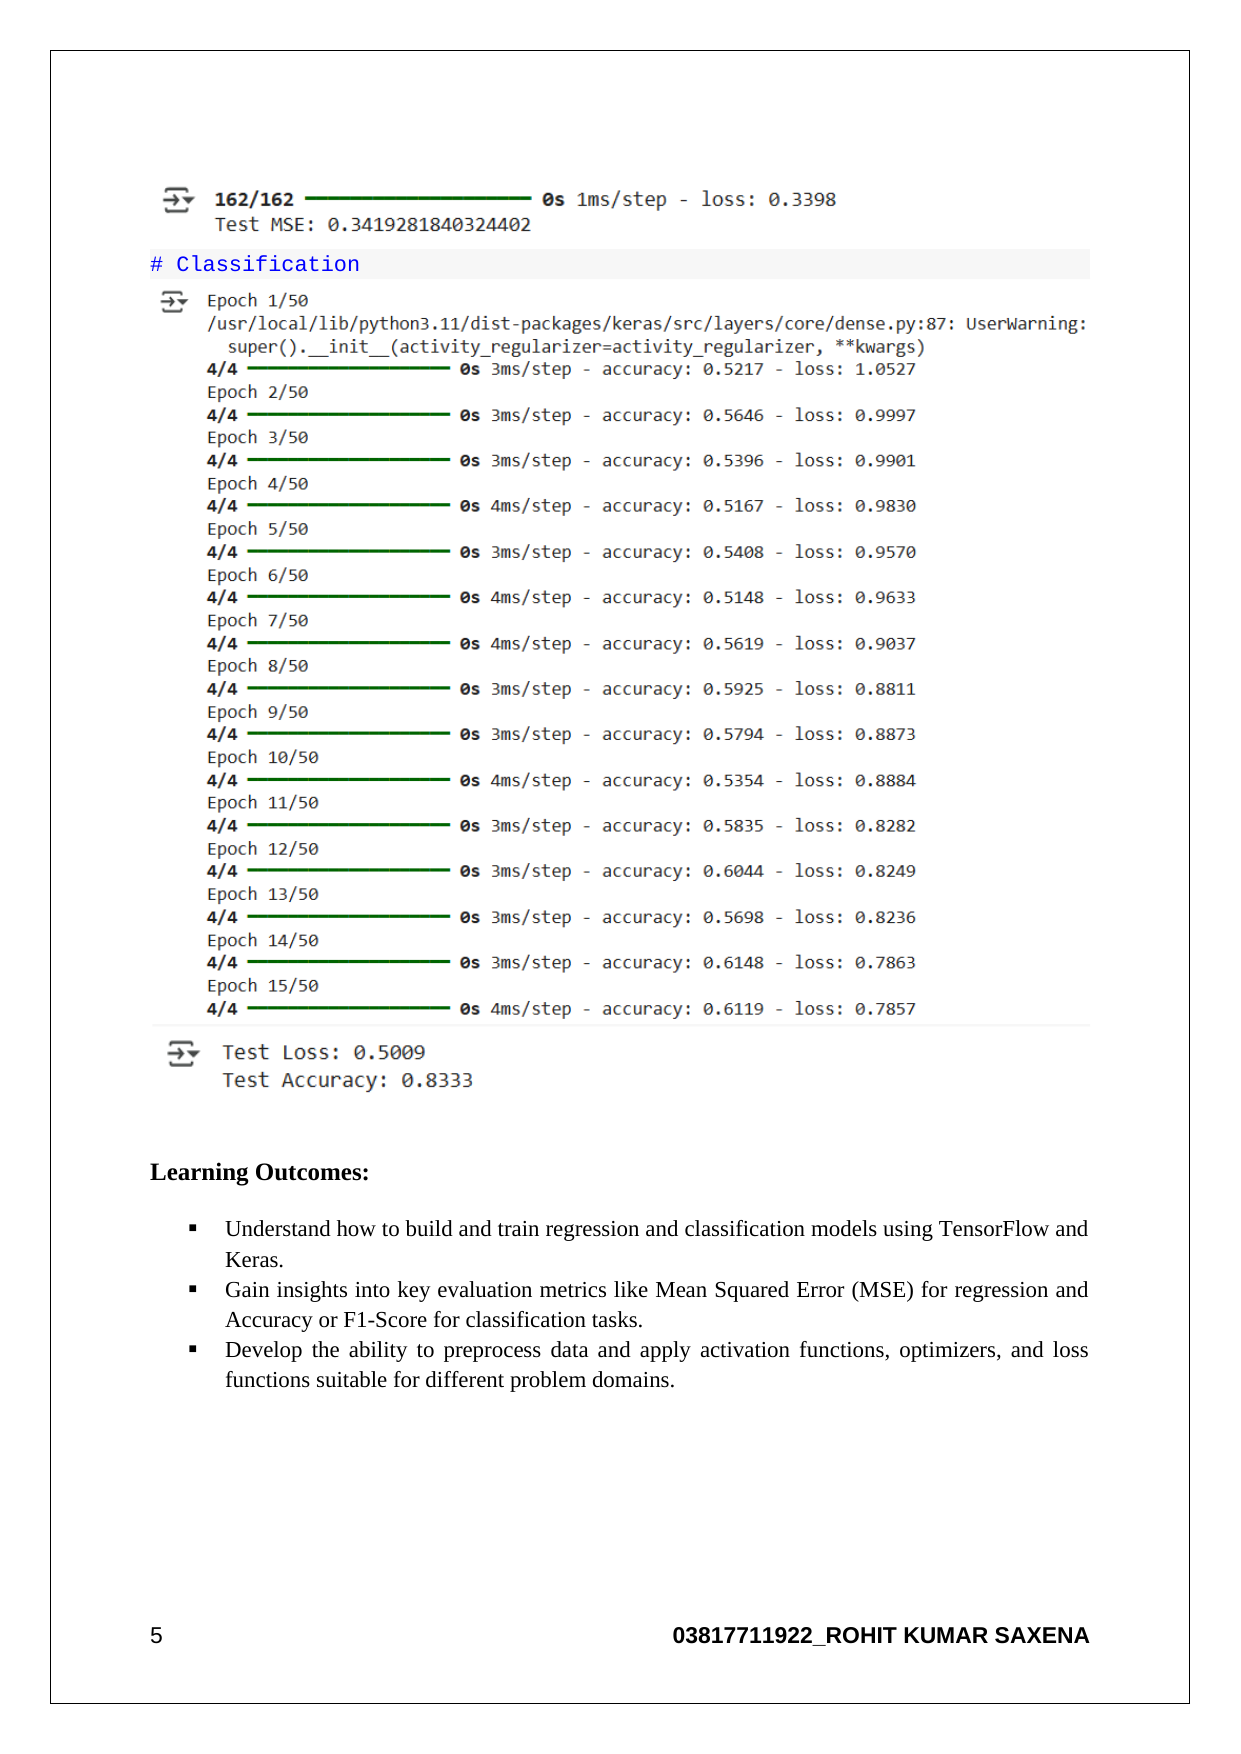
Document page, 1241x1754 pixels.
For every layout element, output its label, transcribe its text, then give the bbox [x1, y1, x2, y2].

picture [150, 177, 1091, 245]
list Develop the ability to preprocess data and apply activation functions, optimizers, and loss functions suitable for different problem domains. [187, 1336, 1090, 1393]
text # Classification [150, 249, 1090, 278]
picture [150, 1024, 1091, 1120]
picture [150, 278, 1091, 1021]
subtitle Learning Outcomes: [150, 1157, 1090, 1186]
list Gain insights into key evaluation metrics like Mean Squared Error (MSE) for regression and Accuracy or F1-Score for classification tasks. [187, 1276, 1090, 1332]
list Understand how to build and train regression and classification models using TensorFlow and Keras. [187, 1215, 1090, 1272]
